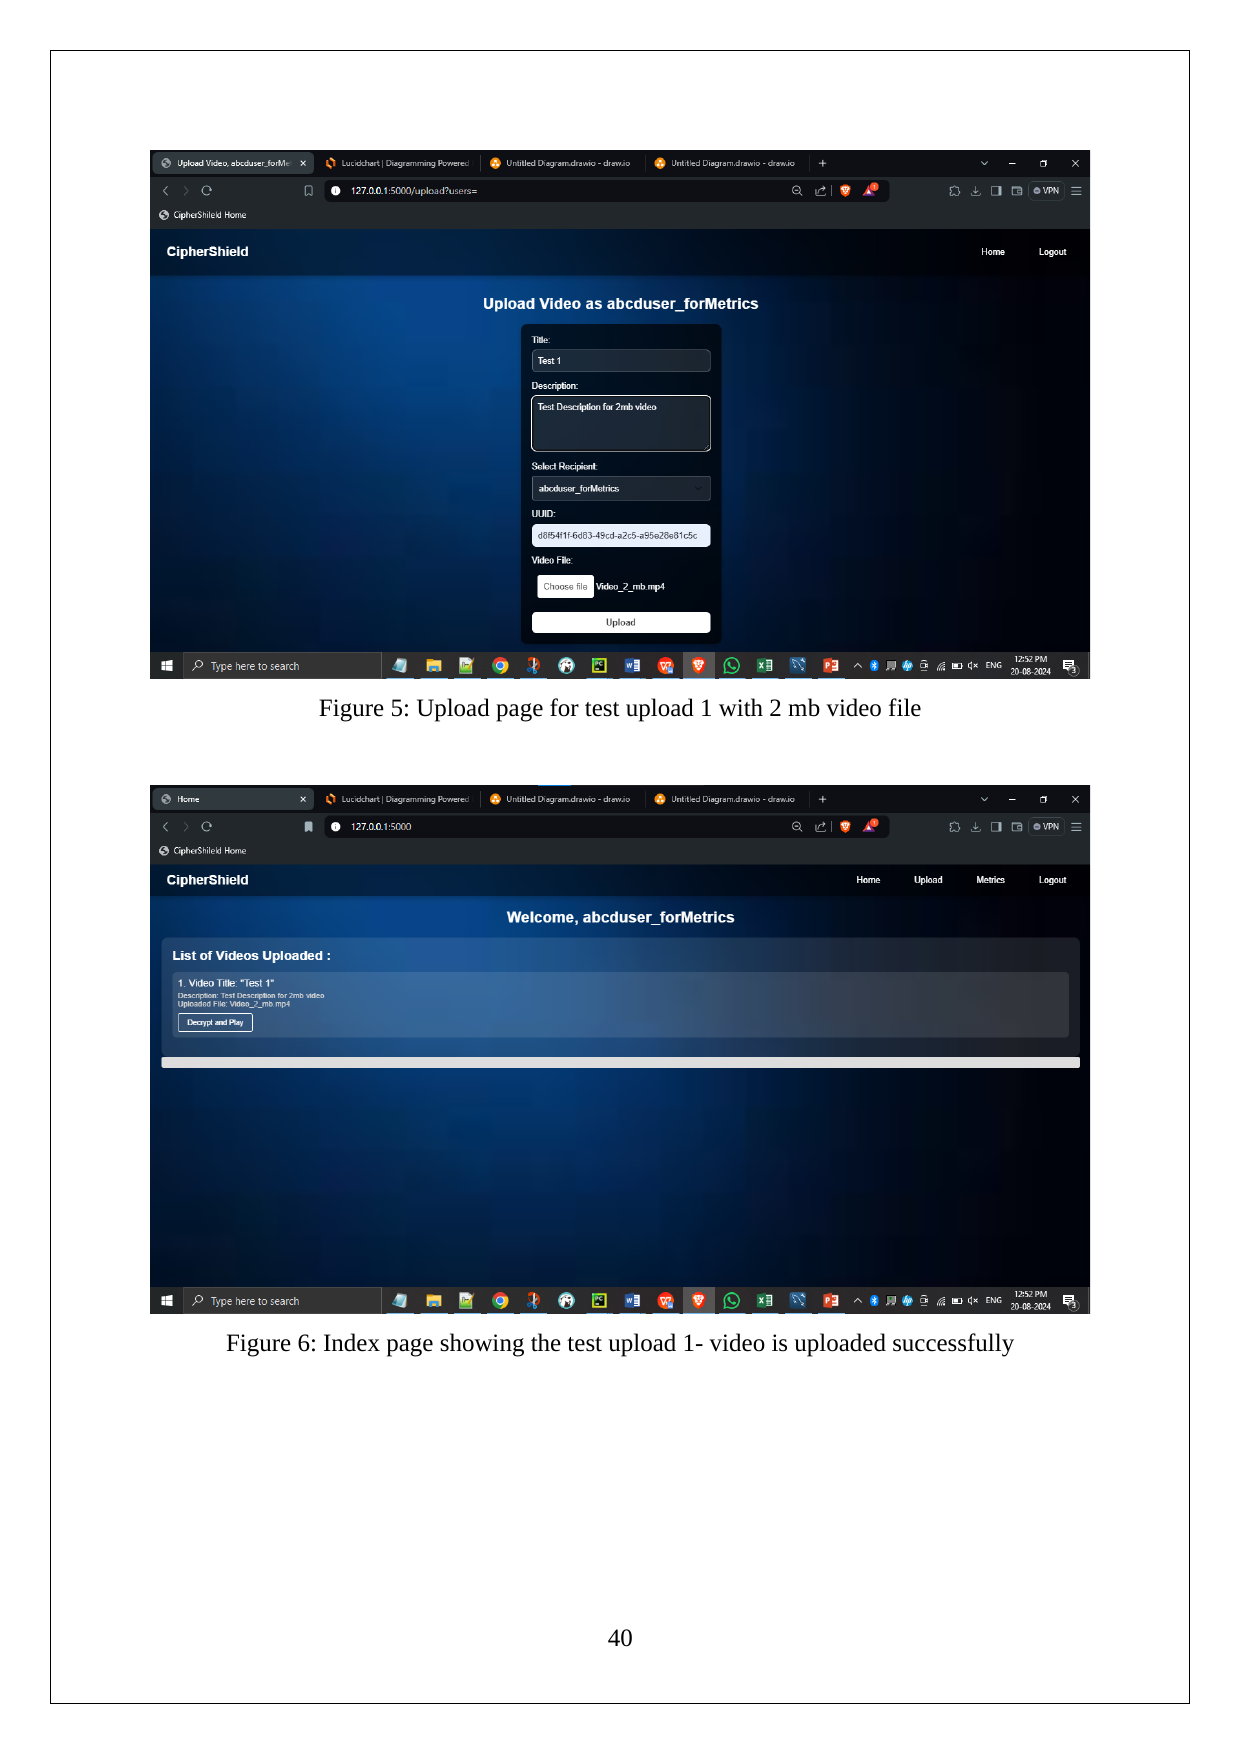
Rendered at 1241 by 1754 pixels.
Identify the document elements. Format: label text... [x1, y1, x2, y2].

picture [150, 785, 1091, 1314]
picture [150, 150, 1091, 679]
text Figure 5: Upload page for test upload 1 with 2 mb video file [150, 693, 1090, 722]
text Figure 6: Index page showing the test upload 1- video is uploaded successfully [150, 1328, 1090, 1357]
